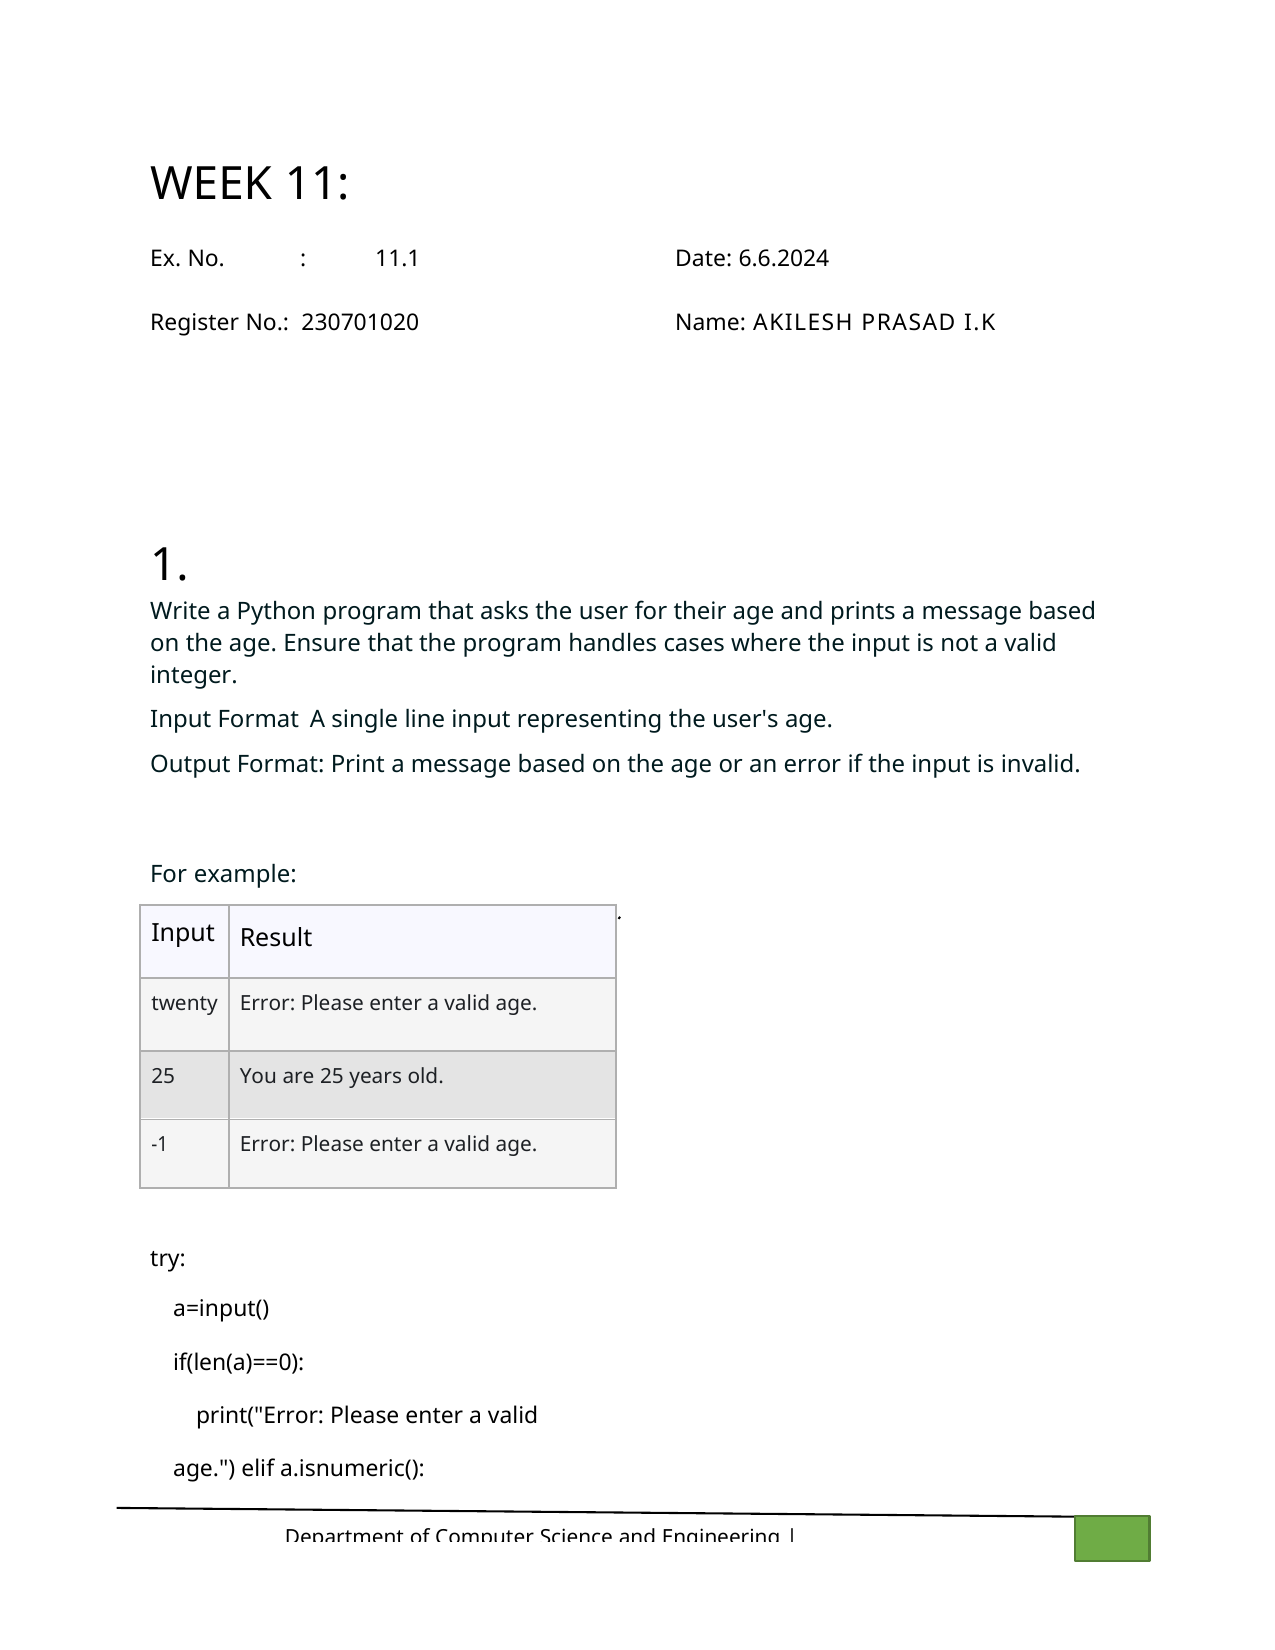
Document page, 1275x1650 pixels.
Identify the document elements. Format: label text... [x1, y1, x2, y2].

text a=input() if(len(a)==0): [173, 1292, 305, 1377]
subtitle WEEK 11: [150, 150, 1162, 212]
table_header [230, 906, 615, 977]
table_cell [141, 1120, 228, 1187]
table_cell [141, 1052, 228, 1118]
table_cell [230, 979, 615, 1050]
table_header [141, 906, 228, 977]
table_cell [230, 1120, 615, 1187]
text Ex. No. : 11.1 Date: 6.6.2024 [150, 242, 1162, 273]
text For example: [150, 857, 1162, 889]
text Output Format: Print a message based on the age or an error if the input is invalid. [150, 746, 1162, 779]
text Input Format A single line input representing the user's age. [150, 702, 1162, 734]
text print("Error: Please enter a valid age.") elif a.isnumeric(): [173, 1399, 581, 1483]
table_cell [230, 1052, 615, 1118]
text Write a Python program that asks the user for their age and prints a message based on the age. Ensure that the program handles cases where the input is not a valid integer. [150, 594, 1127, 690]
text Register No.: 230701020 Name: AKILESH PRASAD I.K [150, 306, 1162, 337]
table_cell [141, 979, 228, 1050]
subtitle 1. [150, 531, 1162, 593]
text try: [150, 1242, 1162, 1273]
